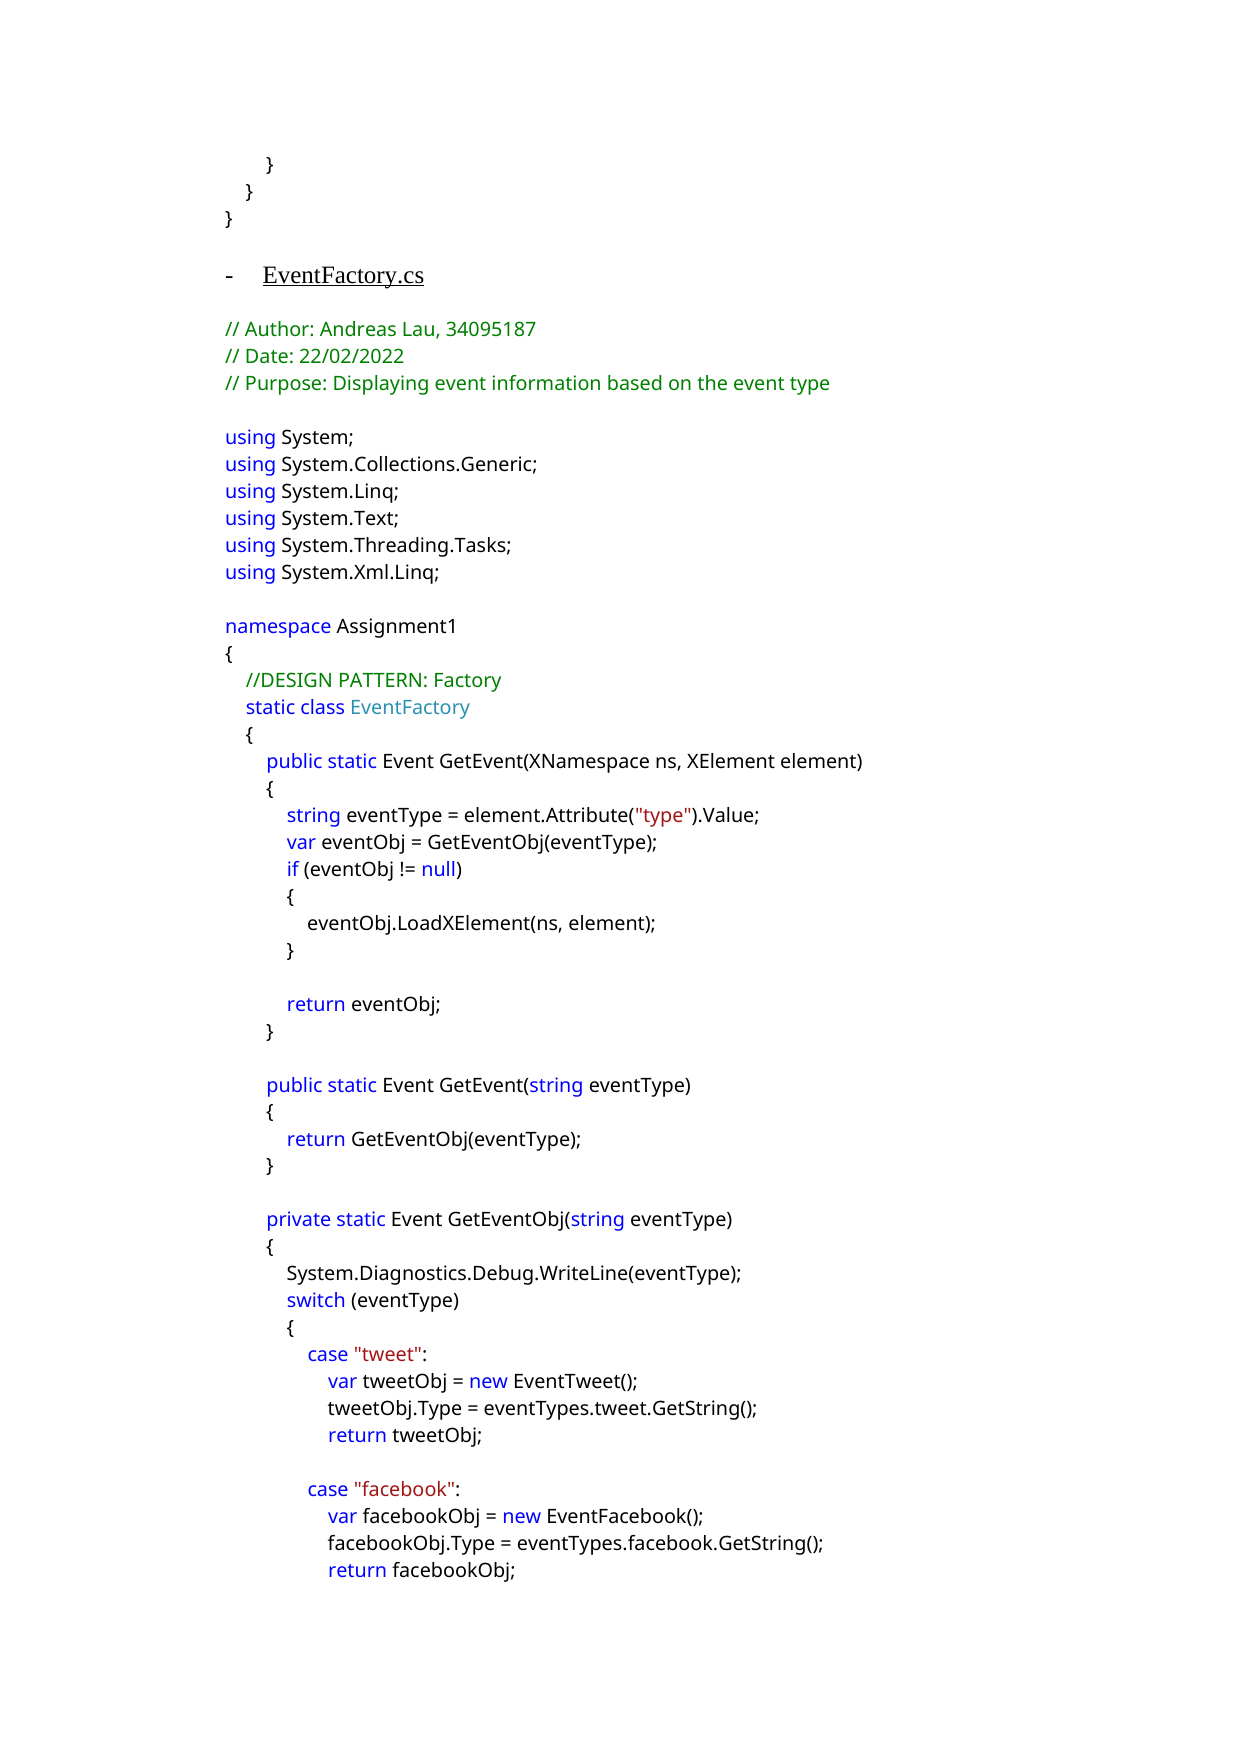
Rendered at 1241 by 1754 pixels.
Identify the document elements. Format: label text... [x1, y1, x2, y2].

text case "facebook": [225, 1476, 1053, 1502]
text using System.Threading.Tasks; [225, 531, 1053, 558]
text tweetObj.Type = eventTypes.tweet.GetString(); [225, 1394, 1053, 1422]
text using System.Text; [225, 504, 1053, 531]
text return GetEventObj(eventType); [225, 1125, 1053, 1152]
text var eventObj = GetEventObj(eventType); [225, 828, 1053, 855]
text return tweetObj; [225, 1422, 1053, 1448]
text facebookObj.Type = eventTypes.facebook.GetString(); [225, 1529, 1053, 1556]
text return facebookObj; [225, 1556, 1053, 1583]
text using System.Linq; [225, 477, 1053, 504]
text // Purpose: Displaying event information based on the event type [225, 369, 1053, 396]
text if (eventObj != null) [225, 855, 1053, 882]
text // Author: Andreas Lau, 34095187 [225, 315, 1053, 342]
text System.Diagnostics.Debug.WriteLine(eventType); [225, 1260, 1053, 1287]
text using System.Xml.Linq; [225, 558, 1053, 585]
text { [225, 720, 1053, 747]
text using System.Collections.Generic; [225, 450, 1053, 477]
text static class EventFactory [225, 693, 1053, 720]
text { [225, 639, 1053, 666]
text } [225, 1017, 1053, 1044]
text { [225, 1314, 1053, 1341]
text } [225, 150, 1053, 177]
text } [225, 936, 1053, 963]
text private static Event GetEventObj(string eventType) [225, 1206, 1053, 1233]
text namespace Assignment1 [225, 612, 1053, 639]
text var facebookObj = new EventFacebook(); [225, 1502, 1053, 1529]
text } [225, 1152, 1053, 1179]
list EventFactory.cs [225, 260, 1053, 288]
text { [225, 882, 1053, 909]
text switch (eventType) [225, 1287, 1053, 1314]
text var tweetObj = new EventTweet(); [225, 1368, 1053, 1394]
text public static Event GetEvent(string eventType) [225, 1071, 1053, 1098]
text } [225, 204, 1053, 231]
text } [225, 177, 1053, 204]
text using System; [225, 423, 1053, 450]
text //DESIGN PATTERN: Factory [225, 666, 1053, 693]
text return eventObj; [225, 990, 1053, 1017]
text public static Event GetEvent(XNamespace ns, XElement element) [225, 747, 1053, 774]
text // Date: 22/02/2022 [225, 342, 1053, 369]
text case "tweet": [225, 1341, 1053, 1368]
text { [225, 1098, 1053, 1125]
text string eventType = element.Attribute("type").Value; [225, 801, 1053, 828]
text eventObj.LoadXElement(ns, element); [225, 909, 1053, 936]
text { [225, 1233, 1053, 1260]
text { [225, 774, 1053, 801]
